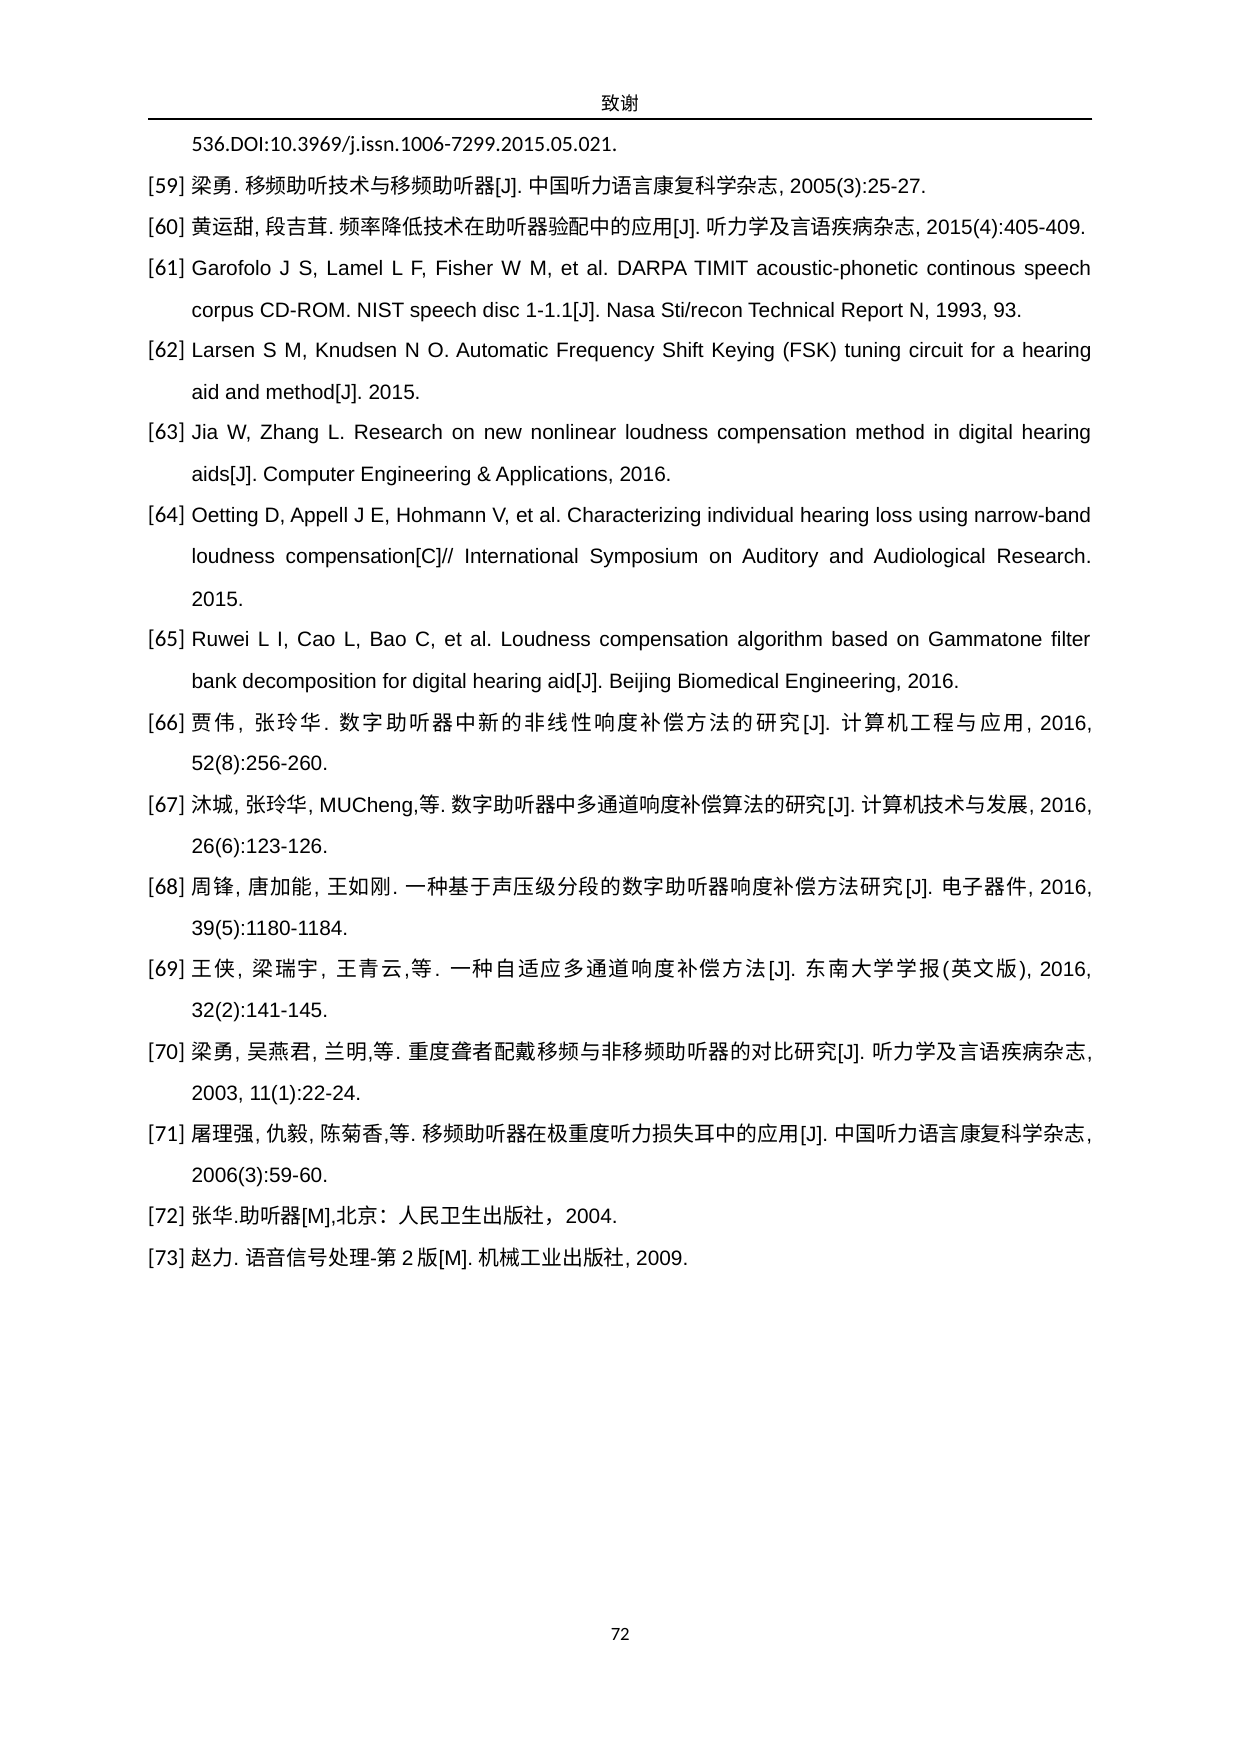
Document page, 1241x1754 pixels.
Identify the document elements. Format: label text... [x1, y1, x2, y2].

list 屠理强, 仇毅, 陈菊香,等. 移频助听器在极重度听力损失耳中的应用[J]. 中国听力语言康复科学杂志, 2006(3):59-60. [148, 1115, 1092, 1192]
list 梁勇. 移频助听技术与移频助听器[J]. 中国听力语言康复科学杂志, 2005(3):25-27. [148, 167, 1092, 201]
list Oetting D, Appell J E, Hohmann V, et al. Characterizing individual hearing loss using narrow-band loudness compensation[C]// International Symposium on Auditory and Audiological Research. 2015. [148, 497, 1092, 616]
list Jia W, Zhang L. Research on new nonlinear loudness compensation method in digital hearing aids[J]. Computer Engineering & Applications, 2016. [148, 414, 1092, 491]
list Garofolo J S, Lamel L F, Fisher W M, et al. DARPA TIMIT acoustic-phonetic continous speech corpus CD-ROM. NIST speech disc 1-1.1[J]. Nasa Sti/recon Technical Report N, 1993, 93. [148, 250, 1092, 326]
list 张华.助听器[M],北京：人民卫生出版社，2004. [148, 1198, 1092, 1232]
list 沐城, 张玲华, MUCheng,等. 数字助听器中多通道响度补偿算法的研究[J]. 计算机技术与发展, 2016, 26(6):123-126. [148, 786, 1092, 862]
list 黄运甜, 段吉茸. 频率降低技术在助听器验配中的应用[J]. 听力学及言语疾病杂志, 2015(4):405-409. [148, 208, 1092, 242]
list 梁勇, 吴燕君, 兰明,等. 重度聋者配戴移频与非移频助听器的对比研究[J]. 听力学及言语疾病杂志, 2003, 11(1):22-24. [148, 1033, 1092, 1109]
list Ruwei L I, Cao L, Bao C, et al. Loudness compensation algorithm based on Gammatone filter bank decomposition for digital hearing aid[J]. Beijing Biomedical Engineering, 2016. [148, 622, 1092, 698]
list 赵力. 语音信号处理-第2版[M]. 机械工业出版社, 2009. [148, 1239, 1092, 1273]
list 贾伟, 张玲华. 数字助听器中新的非线性响度补偿方法的研究[J]. 计算机工程与应用, 2016, 52(8):256-260. [148, 704, 1092, 780]
list 王侠, 梁瑞宇, 王青云,等. 一种自适应多通道响度补偿方法[J]. 东南大学学报(英文版), 2016, 32(2):141-145. [148, 951, 1092, 1027]
list Larsen S M, Knudsen N O. Automatic Frequency Shift Keying (FSK) tuning circuit for a hearing aid and method[J]. 2015. [148, 332, 1092, 409]
list 周锋, 唐加能, 王如刚. 一种基于声压级分段的数字助听器响度补偿方法研究[J]. 电子器件, 2016, 39(5):1180-1184. [148, 868, 1092, 945]
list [148, 126, 1092, 160]
